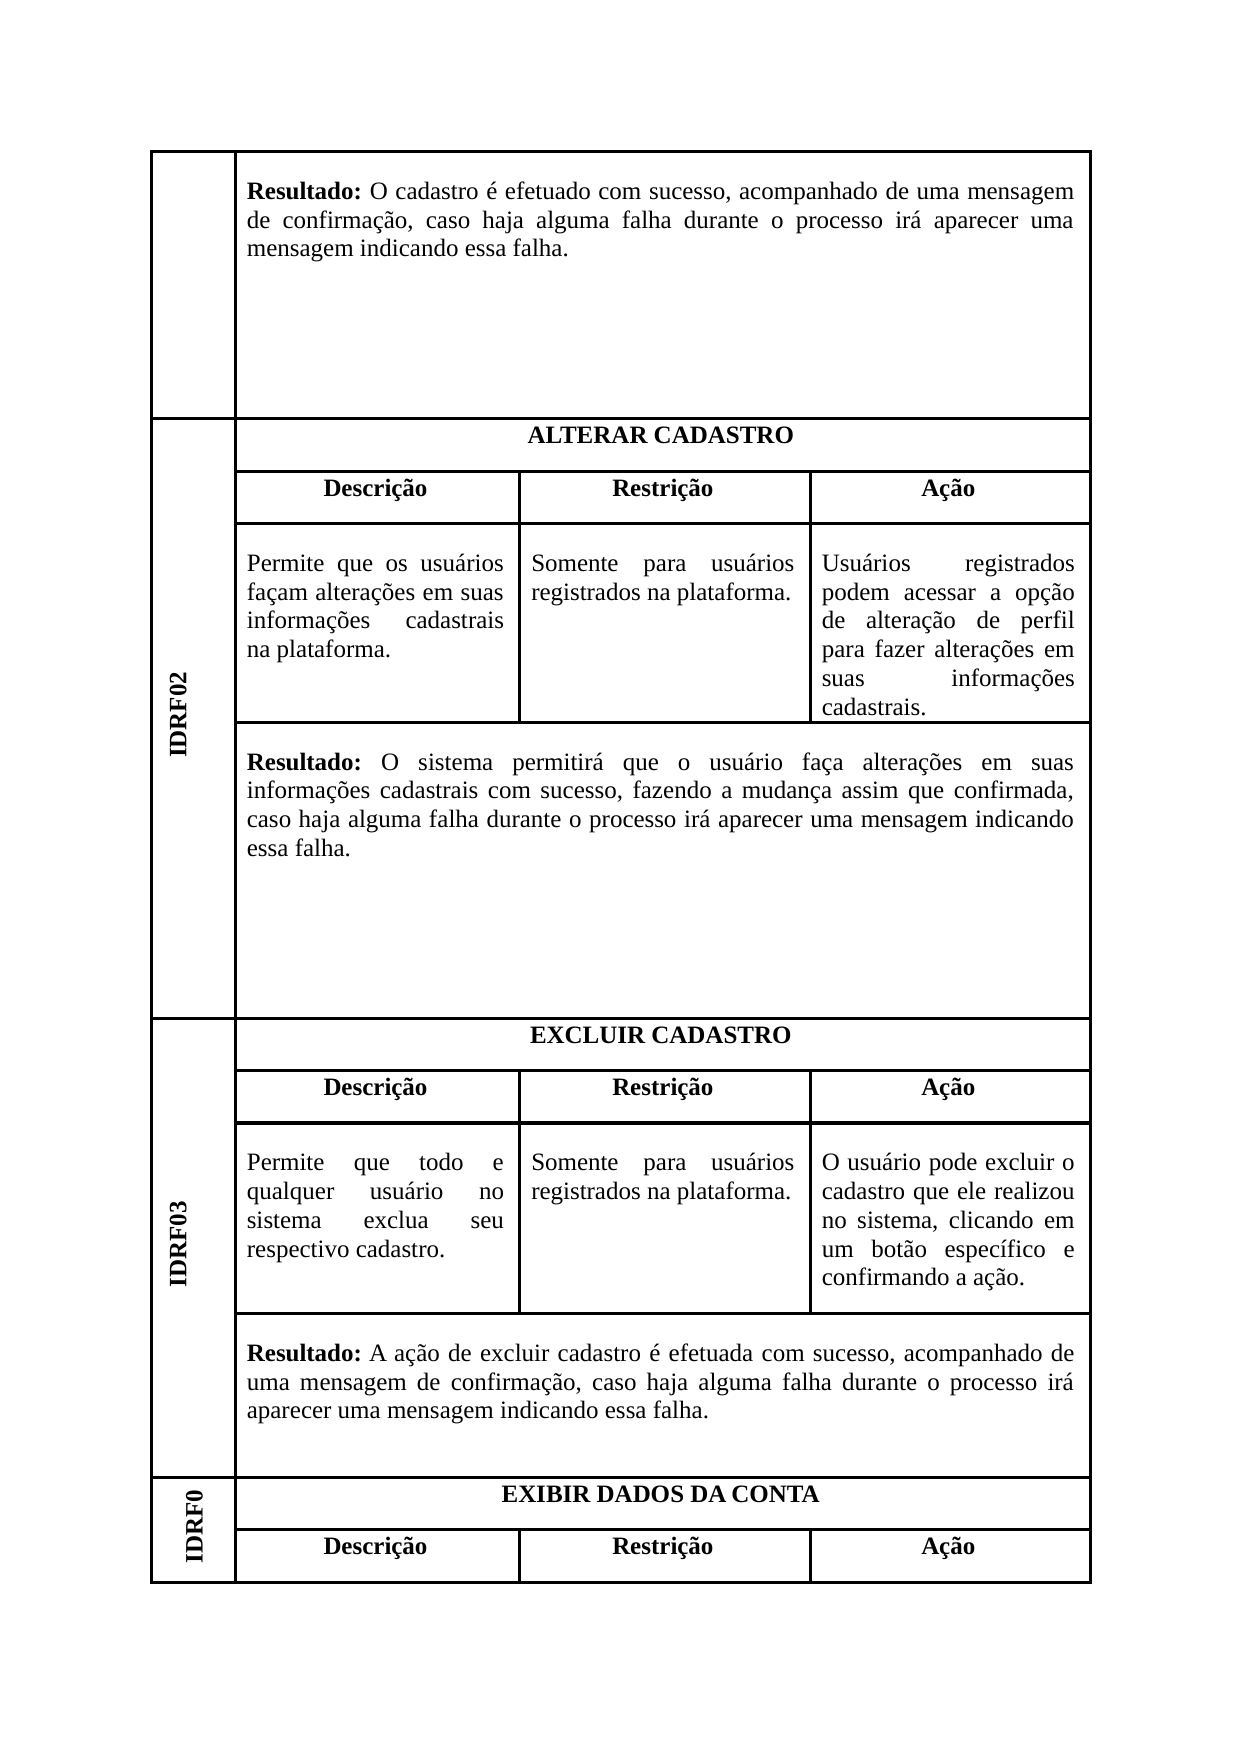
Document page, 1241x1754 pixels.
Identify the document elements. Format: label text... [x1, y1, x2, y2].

table_cell Descrição [237, 1531, 518, 1581]
table_cell Permite que os usuários façam alterações em suas informações cadastrais na plataforma. [237, 525, 518, 721]
table_cell Ação [812, 1531, 1089, 1581]
table_cell Permite que todo e qualquer usuário no sistema exclua seu respectivo cadastro. [237, 1125, 518, 1312]
table_cell Restrição [521, 473, 809, 522]
table_cell Restrição [521, 1531, 809, 1581]
table_cell Descrição [237, 1072, 518, 1121]
table_cell Ação [812, 473, 1089, 522]
table_cell EXIBIR DADOS DA CONTA [237, 1479, 1089, 1528]
table_cell Restrição [521, 1072, 809, 1121]
table_cell IDRF03 [153, 1020, 234, 1476]
table_cell IDRF02 [153, 420, 234, 1017]
table_cell Resultado: O cadastro é efetuado com sucesso, acompanhado de uma mensagem de confirmação, caso haja alguma falha durante o processo irá aparecer uma mensagem indicando essa falha. [237, 153, 1089, 417]
table_cell Somente para usuários registrados na plataforma. [521, 525, 809, 721]
table_cell EXCLUIR CADASTRO [237, 1020, 1089, 1069]
table_cell ALTERAR CADASTRO [237, 420, 1089, 470]
table_cell Ação [812, 1072, 1089, 1121]
table_cell Resultado: O sistema permitirá que o usuário faça alterações em suas informações cadastrais com sucesso, fazendo a mudança assim que confirmada, caso haja alguma falha durante o processo irá aparecer uma mensagem indicando essa falha. [237, 724, 1089, 1017]
table_cell O usuário pode excluir o cadastro que ele realizou no sistema, clicando em um botão específico e confirmando a ação. [812, 1125, 1089, 1312]
table_cell Resultado: A ação de excluir cadastro é efetuada com sucesso, acompanhado de uma mensagem de confirmação, caso haja alguma falha durante o processo irá aparecer uma mensagem indicando essa falha. [237, 1315, 1089, 1476]
table_cell IDRF04 [153, 1479, 234, 1581]
table_cell Somente para usuários registrados na plataforma. [521, 1125, 809, 1312]
table_cell Usuários registrados podem acessar a opção de alteração de perfil para fazer alterações em suas informações cadastrais. [812, 525, 1089, 721]
table_cell Descrição [237, 473, 518, 522]
